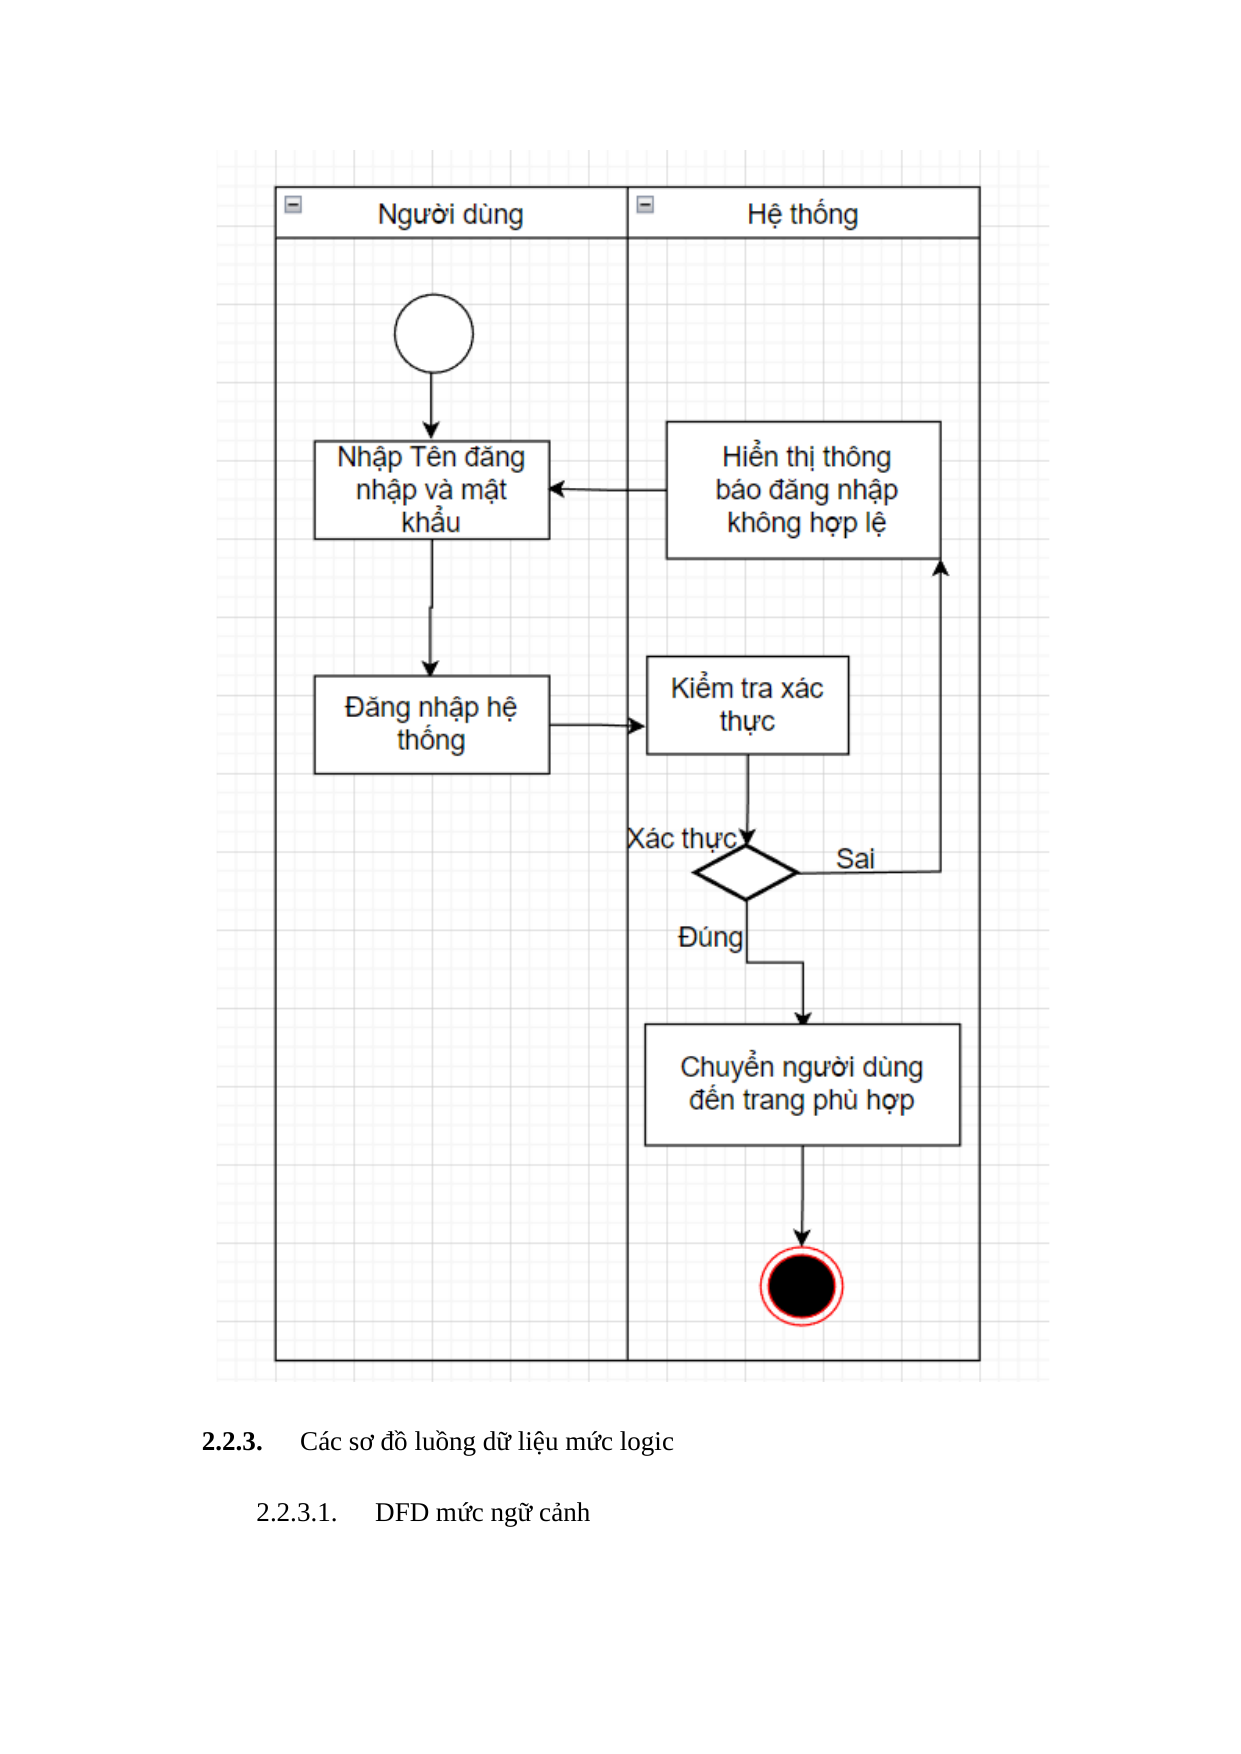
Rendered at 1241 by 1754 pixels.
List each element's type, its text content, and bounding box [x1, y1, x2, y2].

list DFD mức ngữ cảnh [337, 1496, 1090, 1527]
list Các sơ đồ luồng dữ liệu mức logic [262, 1425, 1090, 1456]
picture [216, 150, 1050, 1382]
